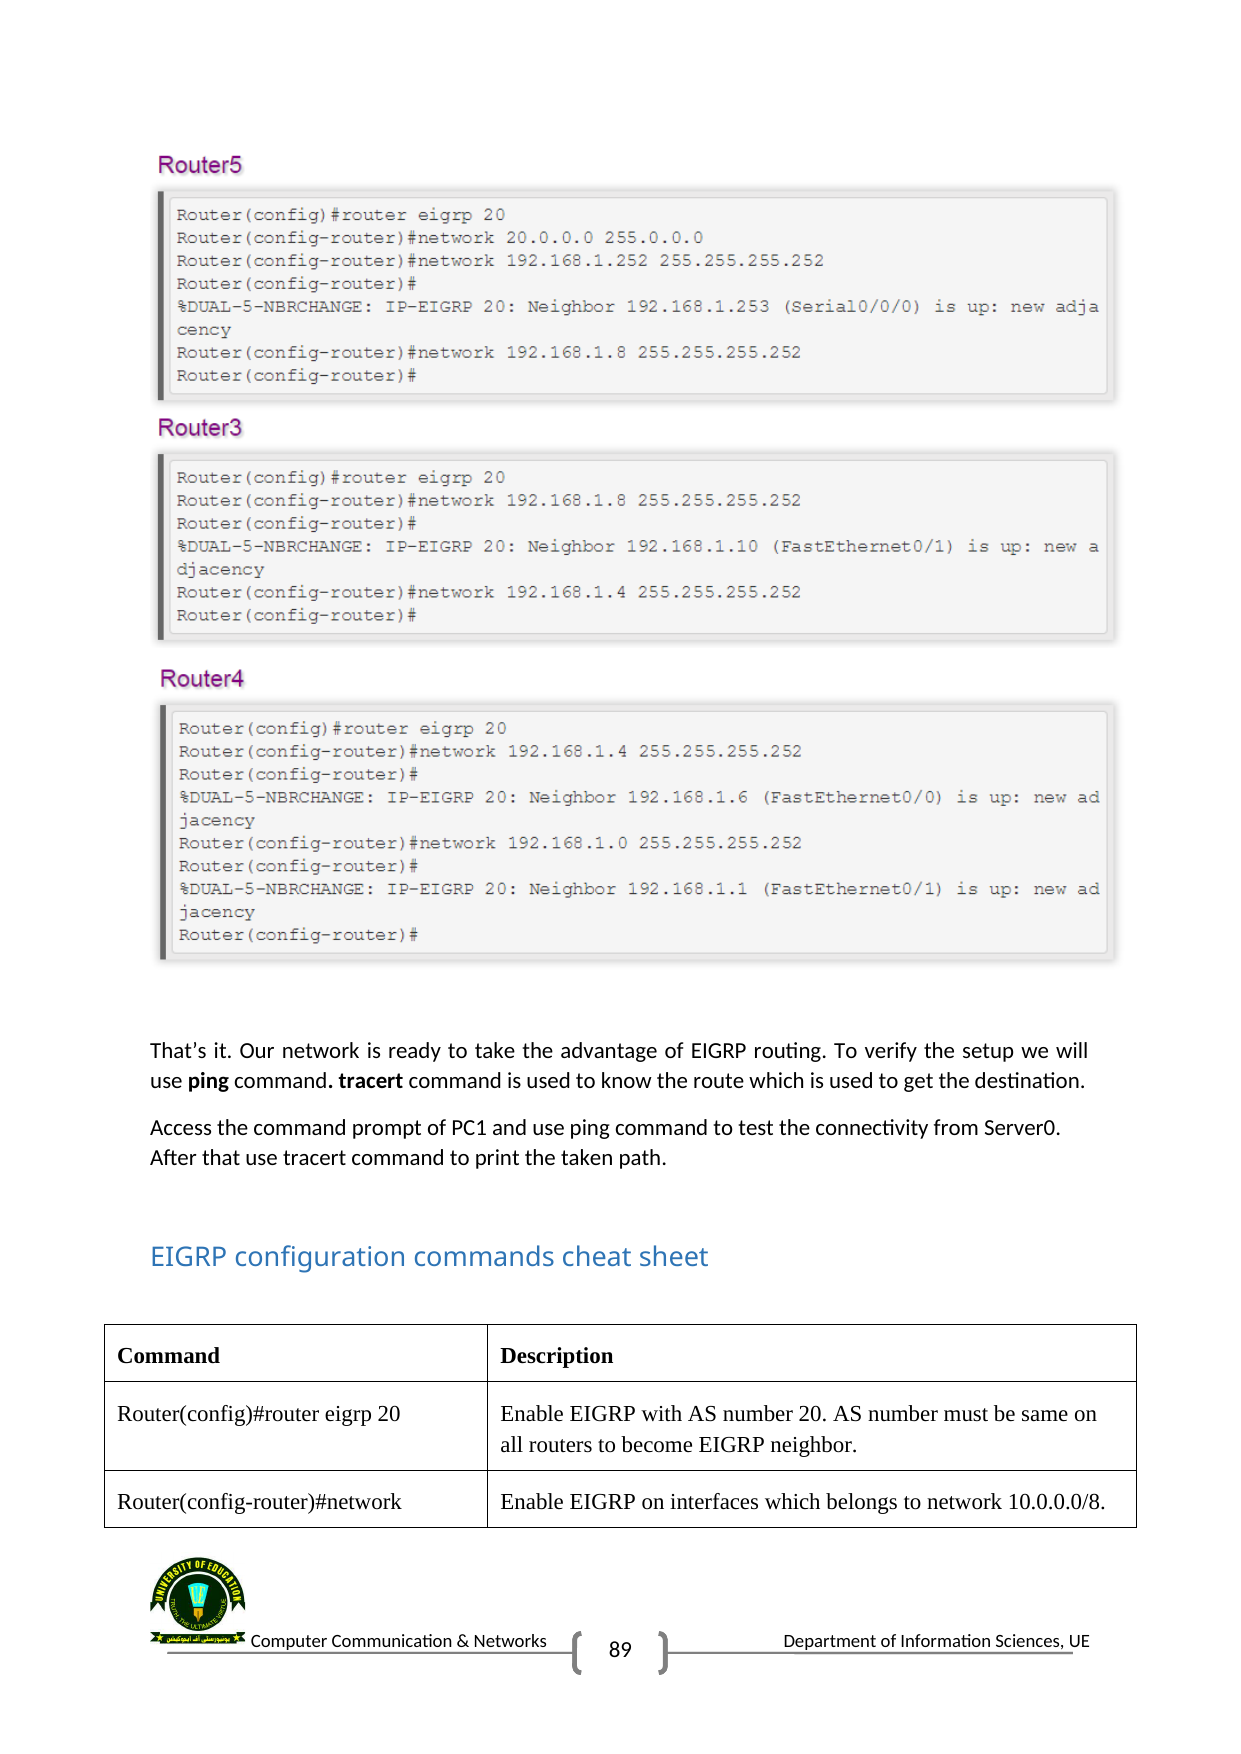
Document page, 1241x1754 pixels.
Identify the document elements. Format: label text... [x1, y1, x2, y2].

text That’s it. Our network is ready to take the advantage of EIGRP routing. To verify the setup we will use ping command. tracert command is used to know the route which is used to get the destination. [150, 1036, 1090, 1094]
table_header Command [105, 1325, 487, 1381]
text Access the command prompt of PC1 and use ping command to test the connectivity from Server0. After that use tracert command to print the taken path. [150, 1113, 1090, 1172]
table_cell Enable EIGRP with AS number 20. AS number must be same on all routers to become EIGRP neighbor. [488, 1382, 1136, 1470]
table_header Description [488, 1325, 1136, 1381]
table_cell Router(config)#router eigrp 20 [105, 1382, 487, 1470]
table_cell Enable EIGRP on interfaces which belongs to network 10.0.0.0/8. [Classful implementation]. [488, 1471, 1136, 1527]
picture [150, 150, 1125, 648]
table_cell Router(config-router)#network 10.10.0.0 [105, 1471, 487, 1527]
picture [150, 666, 1125, 971]
picture [150, 1552, 246, 1648]
subtitle EIGRP configuration commands cheat sheet [150, 1237, 1090, 1274]
